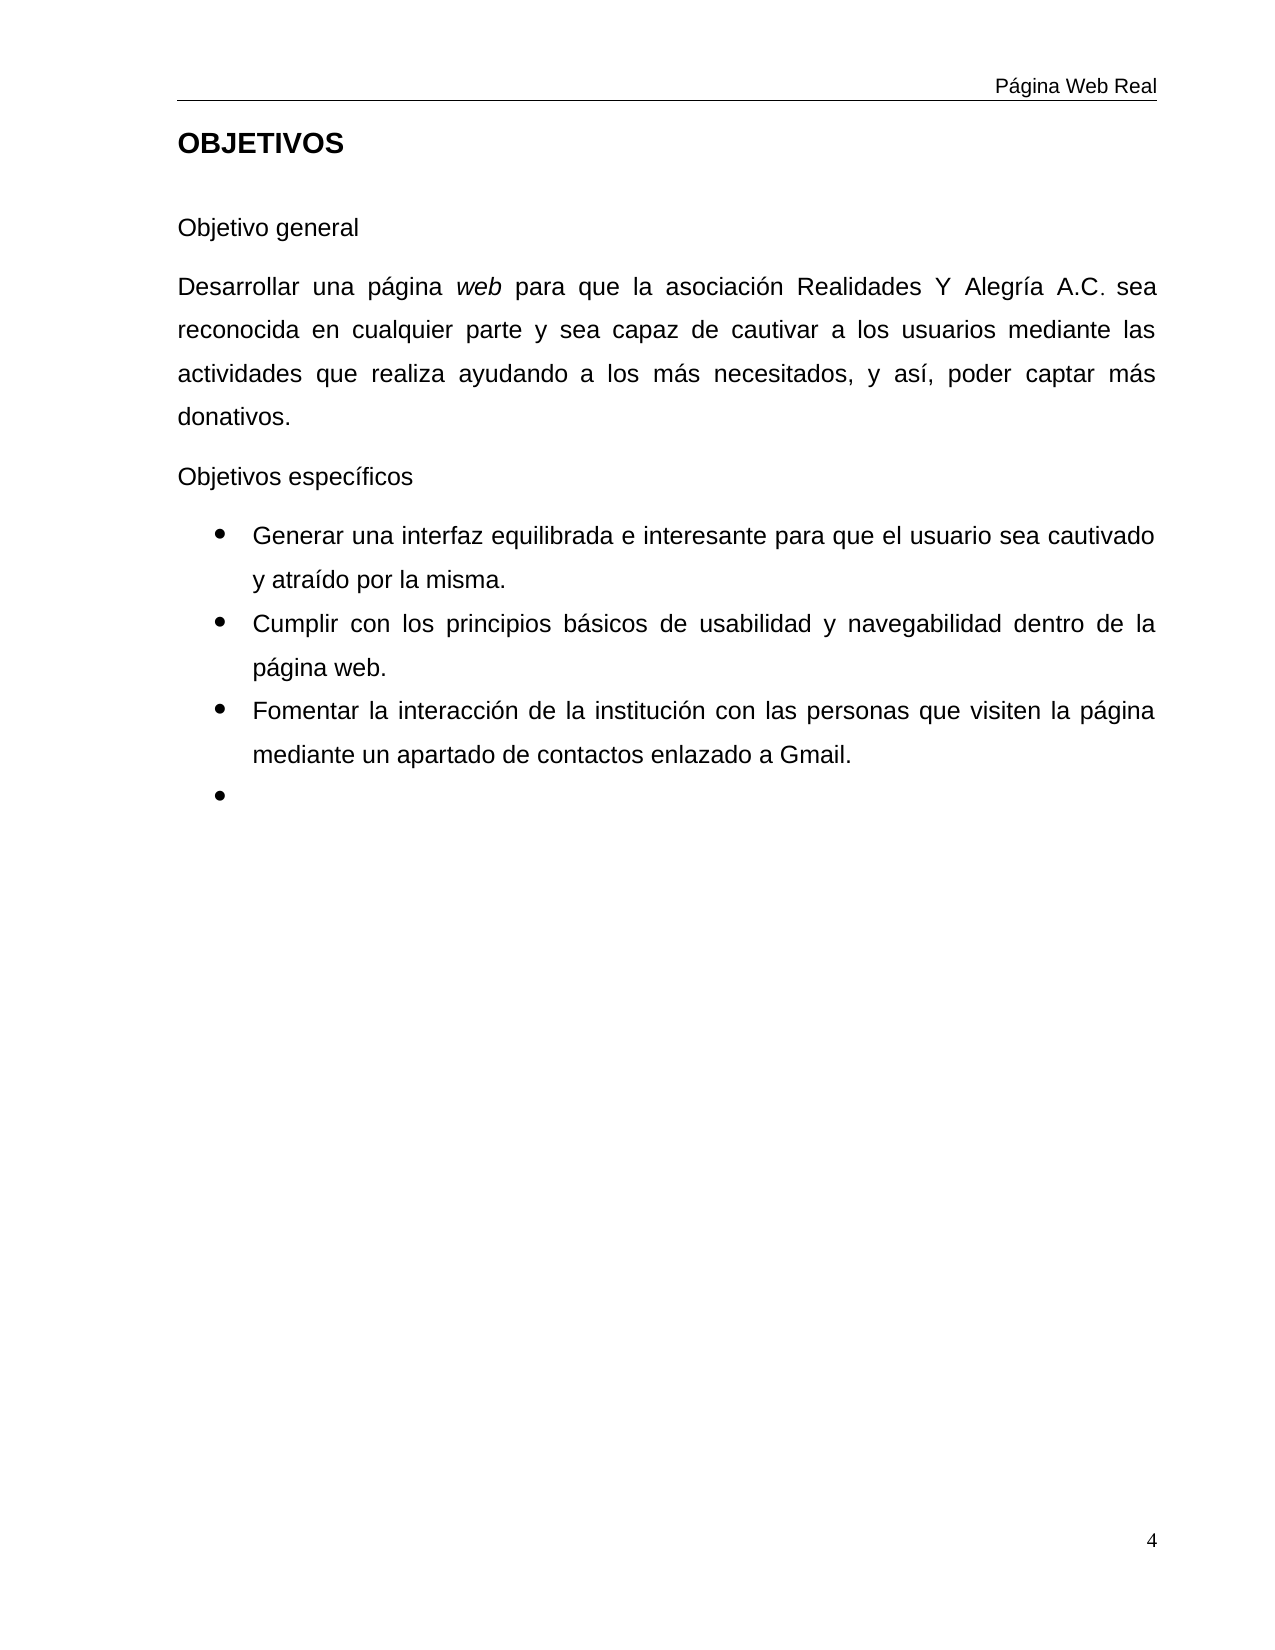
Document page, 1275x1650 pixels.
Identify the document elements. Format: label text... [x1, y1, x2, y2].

list Fomentar la interacción de la institución con las personas que visiten la página mediante un apartado de contactos enlazado a Gmail. [215, 696, 1157, 769]
text Desarrollar una página web para que la asociación Realidades Y Alegría A.C. sea reconocida en cualquier parte y sea capaz de cautivar a los usuarios mediante las actividades que realiza ayudando a los más necesitados, y así, poder captar más donativos. [177, 272, 1157, 430]
list Generar una interfaz equilibrada e interesante para que el usuario sea cautivado y atraído por la misma. [215, 521, 1157, 594]
text Objetivo general [177, 212, 1157, 241]
subtitle OBJETIVOS [177, 126, 1157, 160]
list Cumplir con los principios básicos de usabilidad y navegabilidad dentro de la página web. [215, 608, 1157, 681]
text Objetivos específicos [177, 461, 1157, 490]
